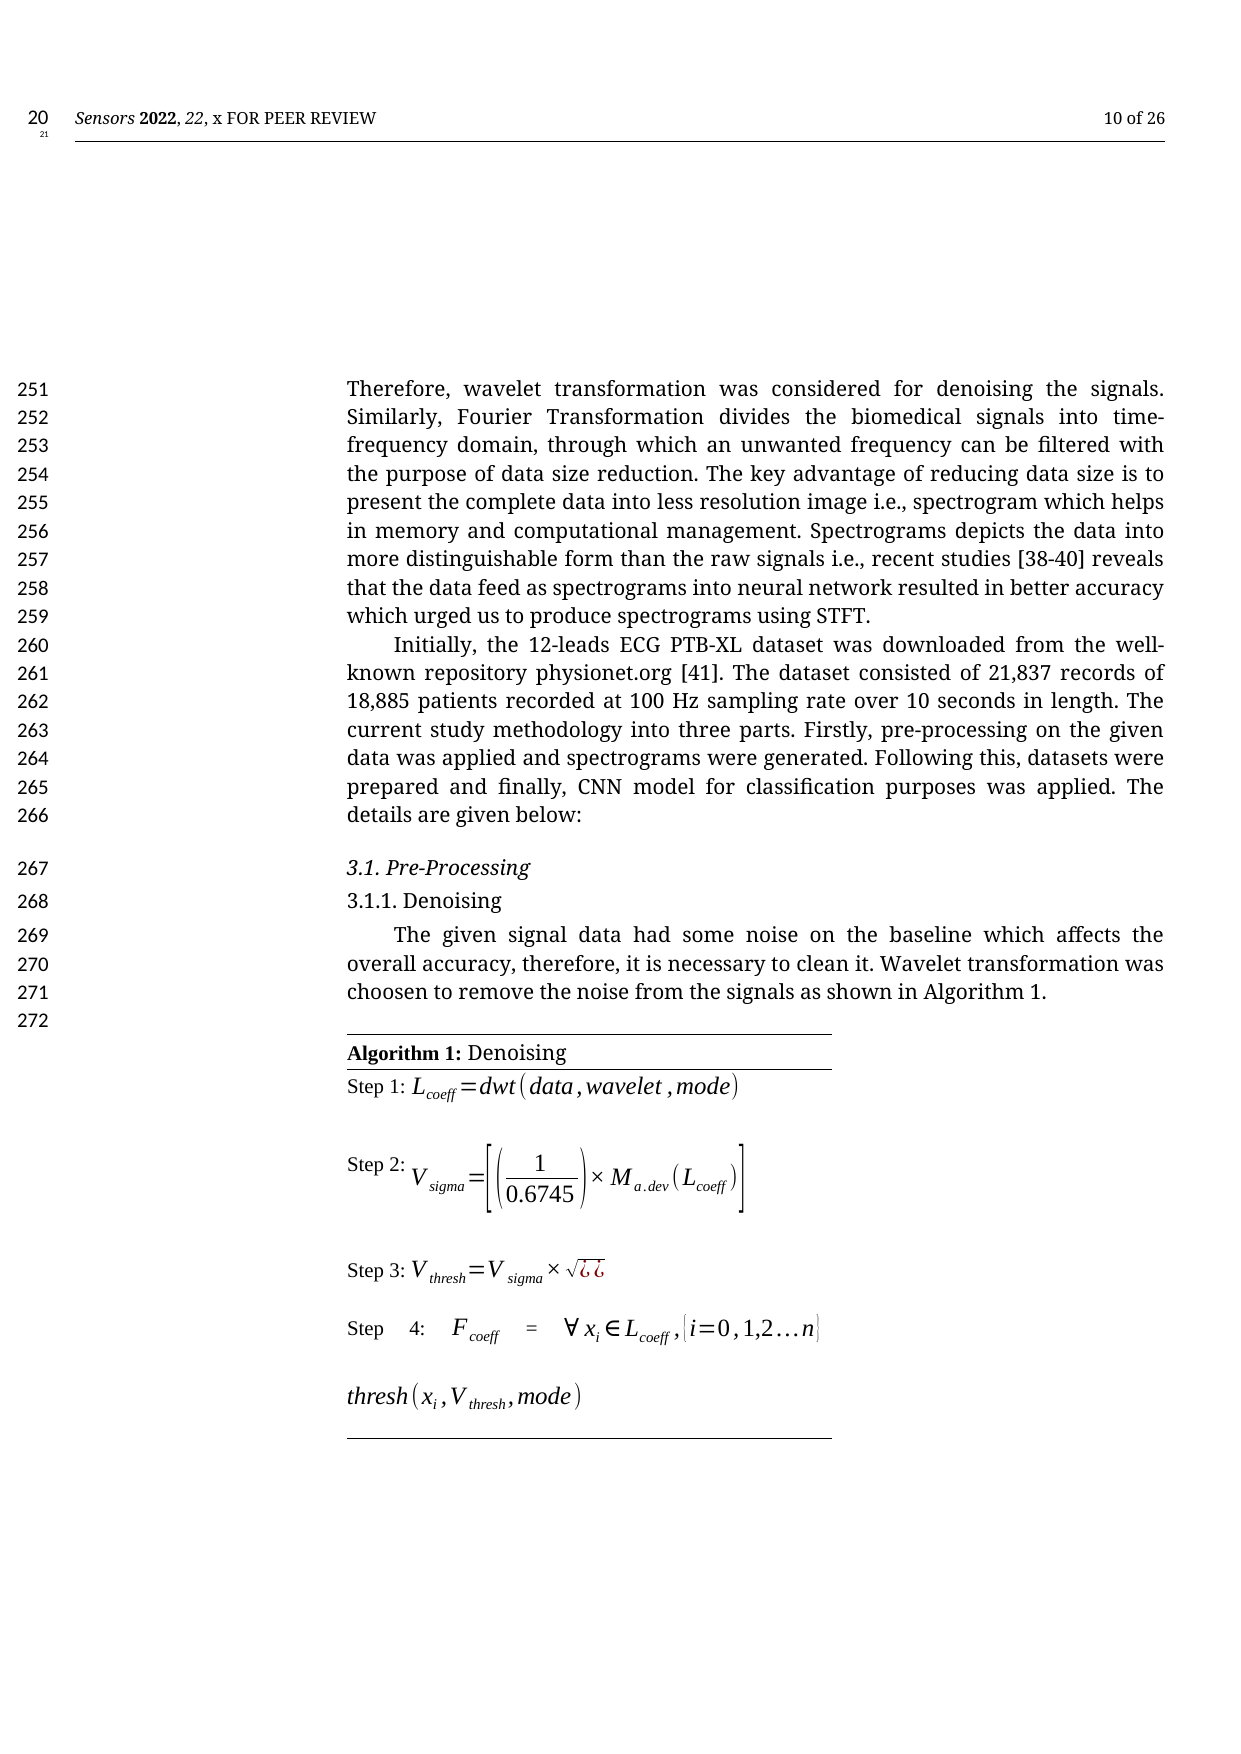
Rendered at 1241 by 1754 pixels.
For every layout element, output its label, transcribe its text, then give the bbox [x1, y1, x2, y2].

text The given signal data had some noise on the baseline which affects the overall accuracy, therefore, it is necessary to clean it. Wavelet transformation was choosen to remove the noise from the signals as shown in Algorithm 1. [347, 920, 1165, 1006]
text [347, 374, 1165, 630]
subtitle 3.1. Pre-Processing [347, 854, 1165, 881]
text Initially, the 12-leads ECG PTB-XL dataset was downloaded from the well-known repository physionet.org [41]. The dataset consisted of 21,837 records of 18,885 patients recorded at 100 Hz sampling rate over 10 seconds in length. The current study methodology into three parts. Firstly, pre-processing on the given data was applied and spectrograms were generated. Following this, datasets were prepared and finally, CNN model for classification purposes was applied. The details are given below: [347, 630, 1165, 829]
table_header Algorithm 1: Denoising [347, 1035, 832, 1069]
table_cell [347, 1070, 832, 1438]
subtitle 3.1.1. Denoising [347, 887, 1165, 914]
